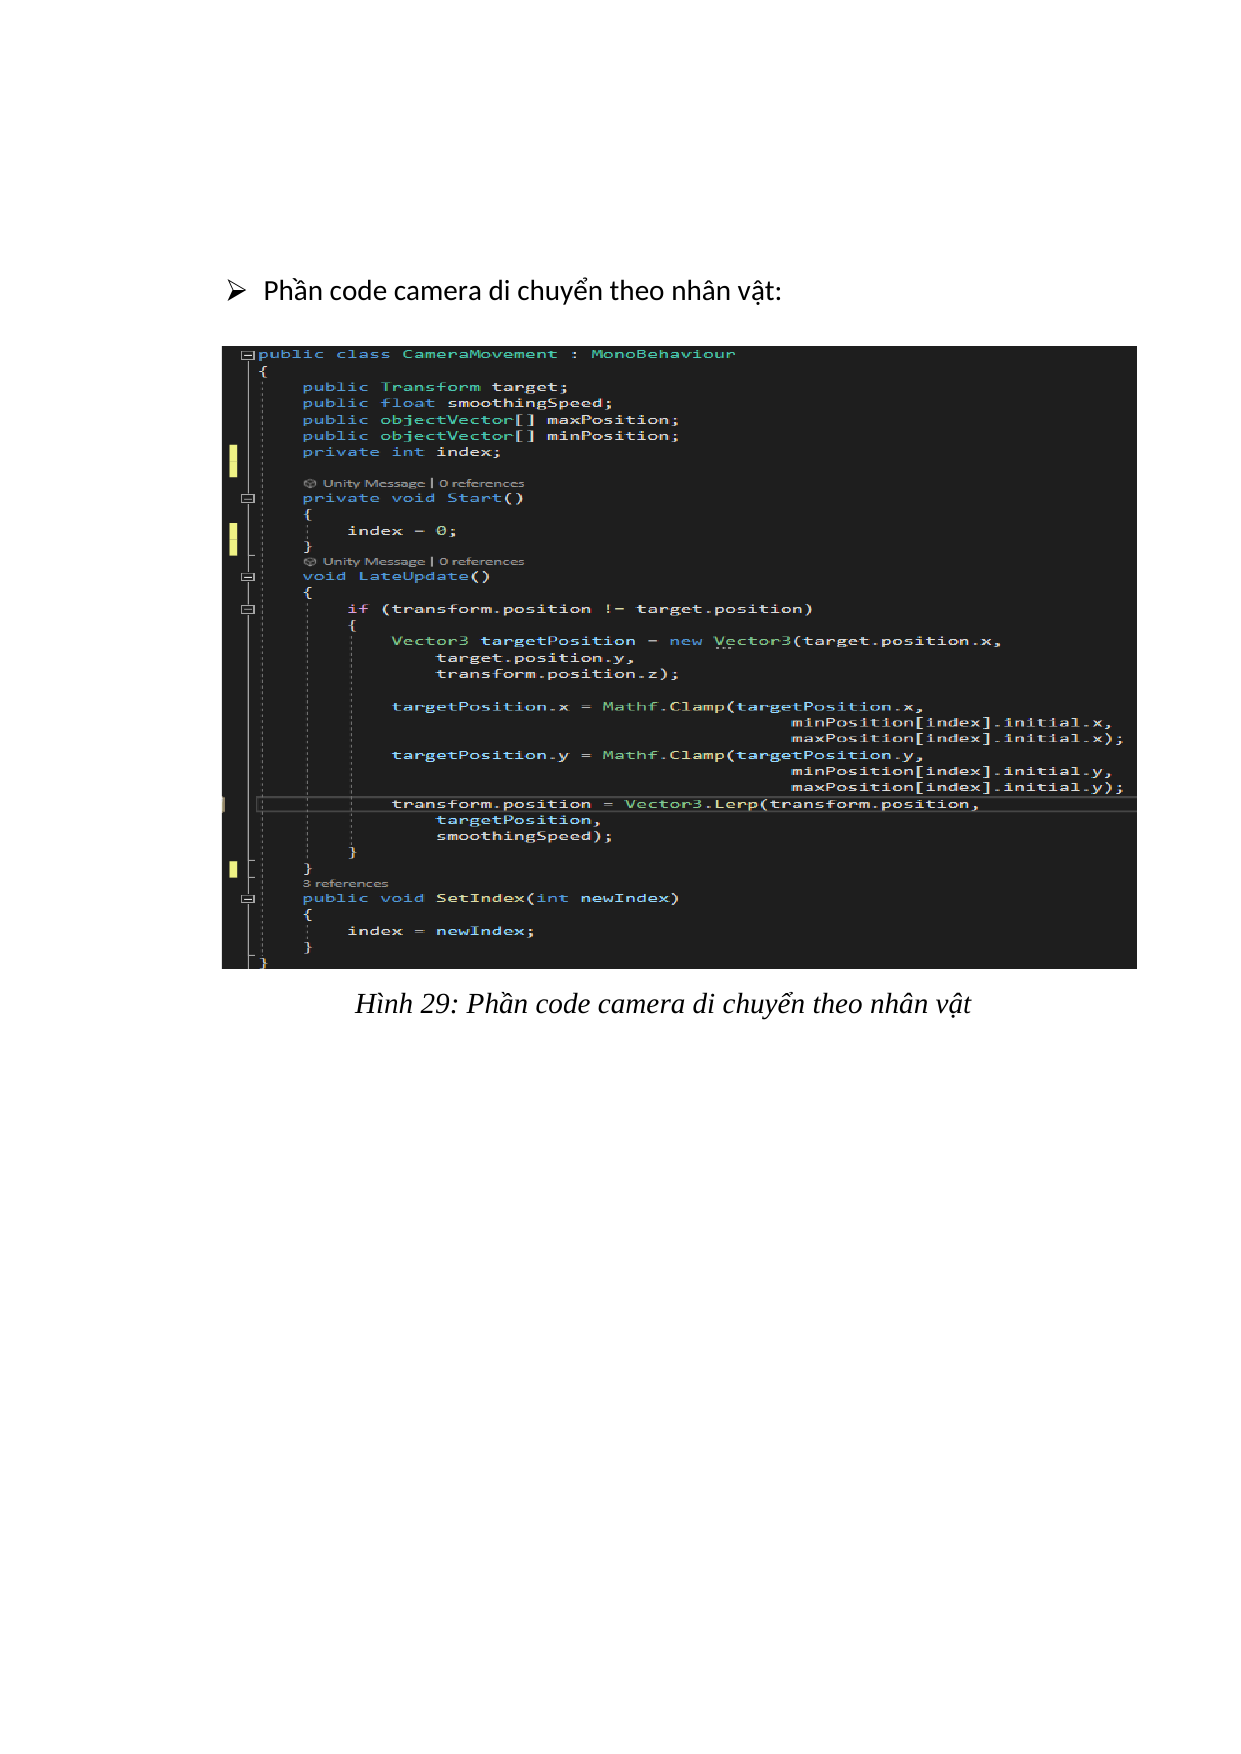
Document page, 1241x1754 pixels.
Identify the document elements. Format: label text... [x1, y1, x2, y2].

list Phần code camera di chuyển theo nhân vật: [226, 257, 1122, 317]
picture [221, 346, 1137, 969]
text Hình 29: Phần code camera di chuyển theo nhân vật [207, 986, 1122, 1019]
